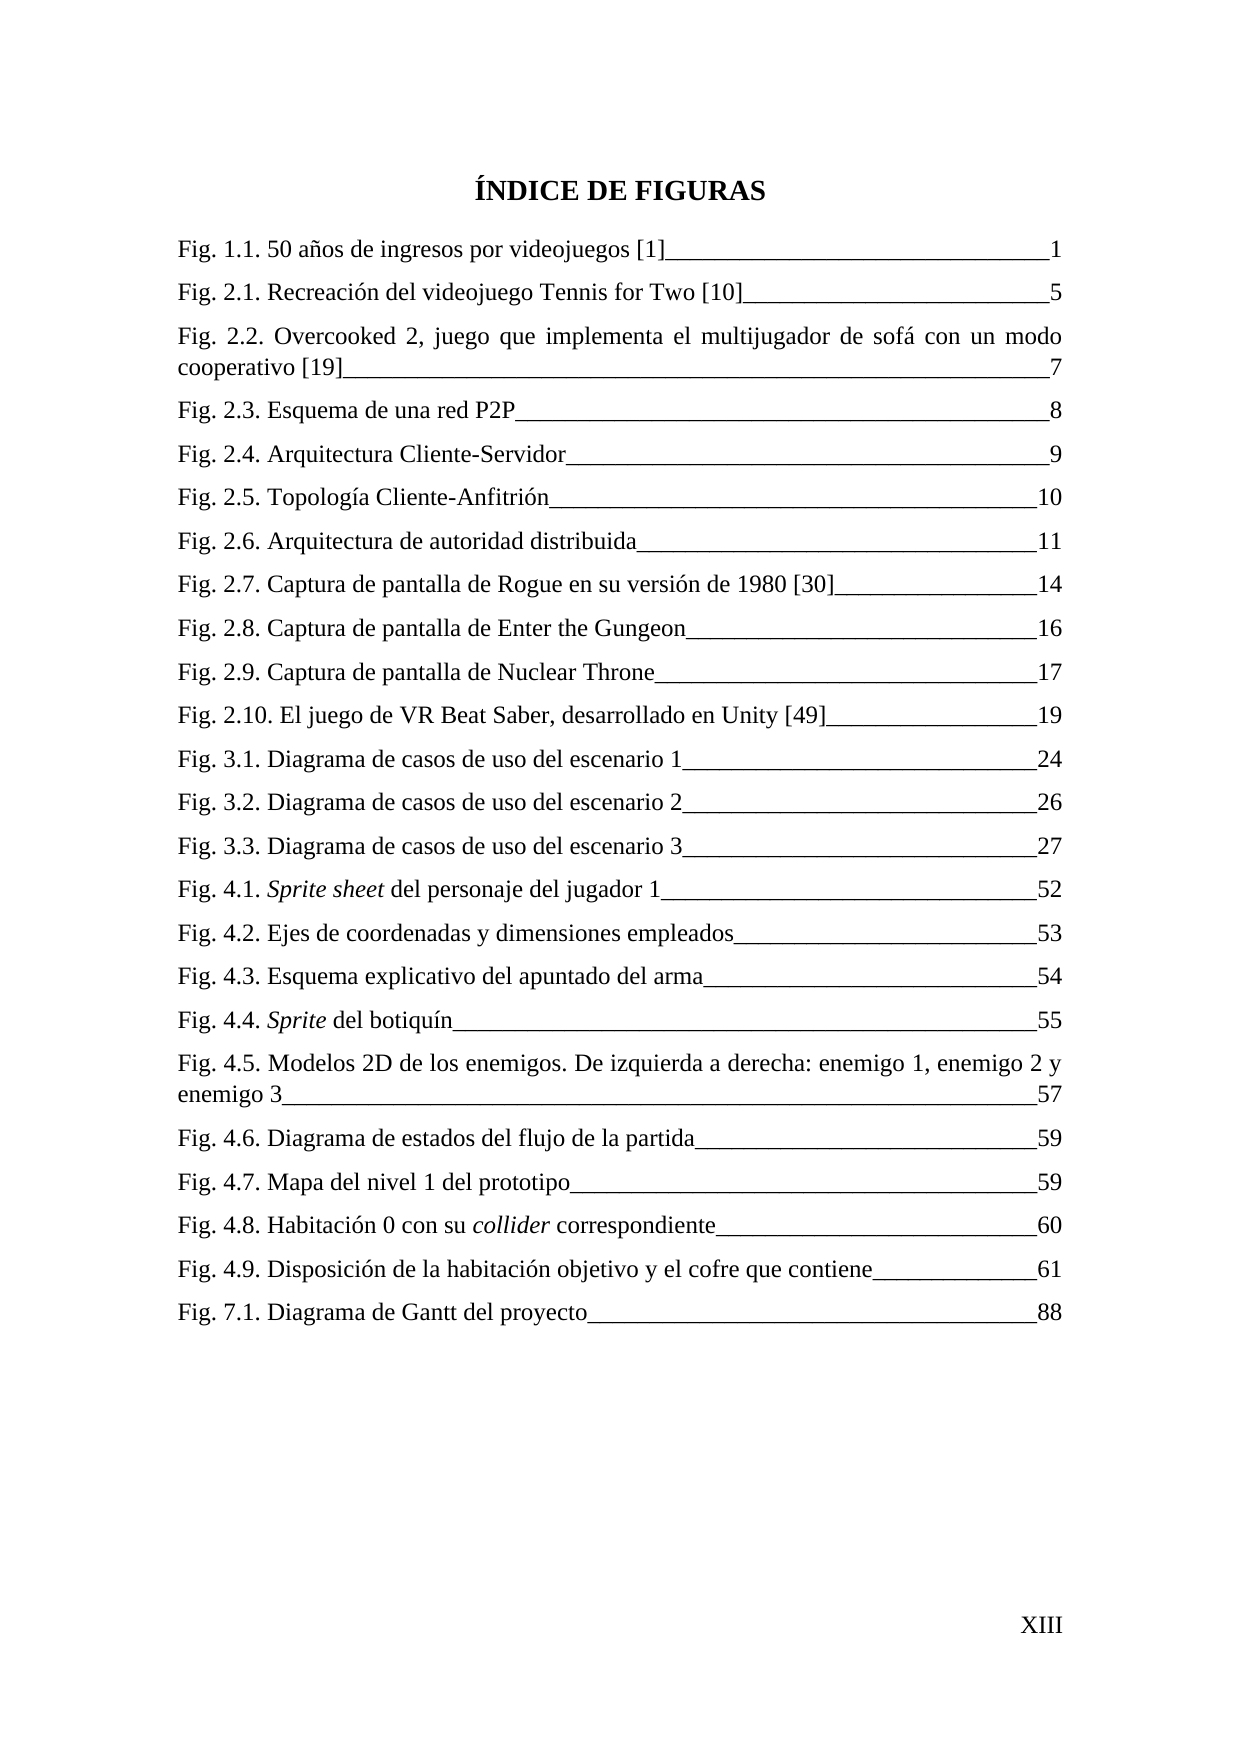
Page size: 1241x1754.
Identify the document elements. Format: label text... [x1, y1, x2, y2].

subtitle Índice de figuras [177, 173, 1063, 206]
text Fig. 4.6. Diagrama de estados del flujo de la partida 59 [177, 1123, 1063, 1152]
text Fig. 1.1. 50 años de ingresos por videojuegos [1] 1 [177, 234, 1063, 262]
text Fig. 2.10. El juego de VR Beat Saber, desarrollado en Unity [49] 19 [177, 700, 1063, 729]
text Fig. 3.2. Diagrama de casos de uso del escenario 2 26 [177, 787, 1063, 816]
text Fig. 2.8. Captura de pantalla de Enter the Gungeon 16 [177, 613, 1063, 642]
text Fig. 4.9. Disposición de la habitación objetivo y el cofre que contiene 61 [177, 1254, 1063, 1282]
text Fig. 3.3. Diagrama de casos de uso del escenario 3 27 [177, 831, 1063, 859]
text Fig. 4.5. Modelos 2D de los enemigos. De izquierda a derecha: enemigo 1, enemigo 2 y enemigo 3 57 [177, 1048, 1063, 1108]
text Fig. 2.9. Captura de pantalla de Nuclear Throne 17 [177, 657, 1063, 685]
text Fig. 2.4. Arquitectura Cliente-Servidor 9 [177, 439, 1063, 468]
text Fig. 2.2. Overcooked 2, juego que implementa el multijugador de sofá con un modo cooperativo [19] 7 [177, 321, 1063, 381]
text Fig. 4.7. Mapa del nivel 1 del prototipo 59 [177, 1167, 1063, 1195]
text Fig. 2.3. Esquema de una red P2P 8 [177, 395, 1063, 424]
text Fig. 4.3. Esquema explicativo del apuntado del arma 54 [177, 961, 1063, 990]
text Fig. 2.5. Topología Cliente-Anfitrión 10 [177, 482, 1063, 511]
text Fig. 2.7. Captura de pantalla de Rogue en su versión de 1980 [30] 14 [177, 569, 1063, 598]
text Fig. 2.6. Arquitectura de autoridad distribuida 11 [177, 526, 1063, 555]
text Fig. 4.2. Ejes de coordenadas y dimensiones empleados 53 [177, 918, 1063, 947]
text Fig. 4.8. Habitación 0 con su collider correspondiente 60 [177, 1210, 1063, 1239]
text Fig. 7.1. Diagrama de Gantt del proyecto 88 [177, 1297, 1063, 1326]
text Fig. 4.4. Sprite del botiquín 55 [177, 1005, 1063, 1034]
text Fig. 2.1. Recreación del videojuego Tennis for Two [10] 5 [177, 277, 1063, 306]
text Fig. 4.1. Sprite sheet del personaje del jugador 1 52 [177, 874, 1063, 903]
text Fig. 3.1. Diagrama de casos de uso del escenario 1 24 [177, 744, 1063, 772]
